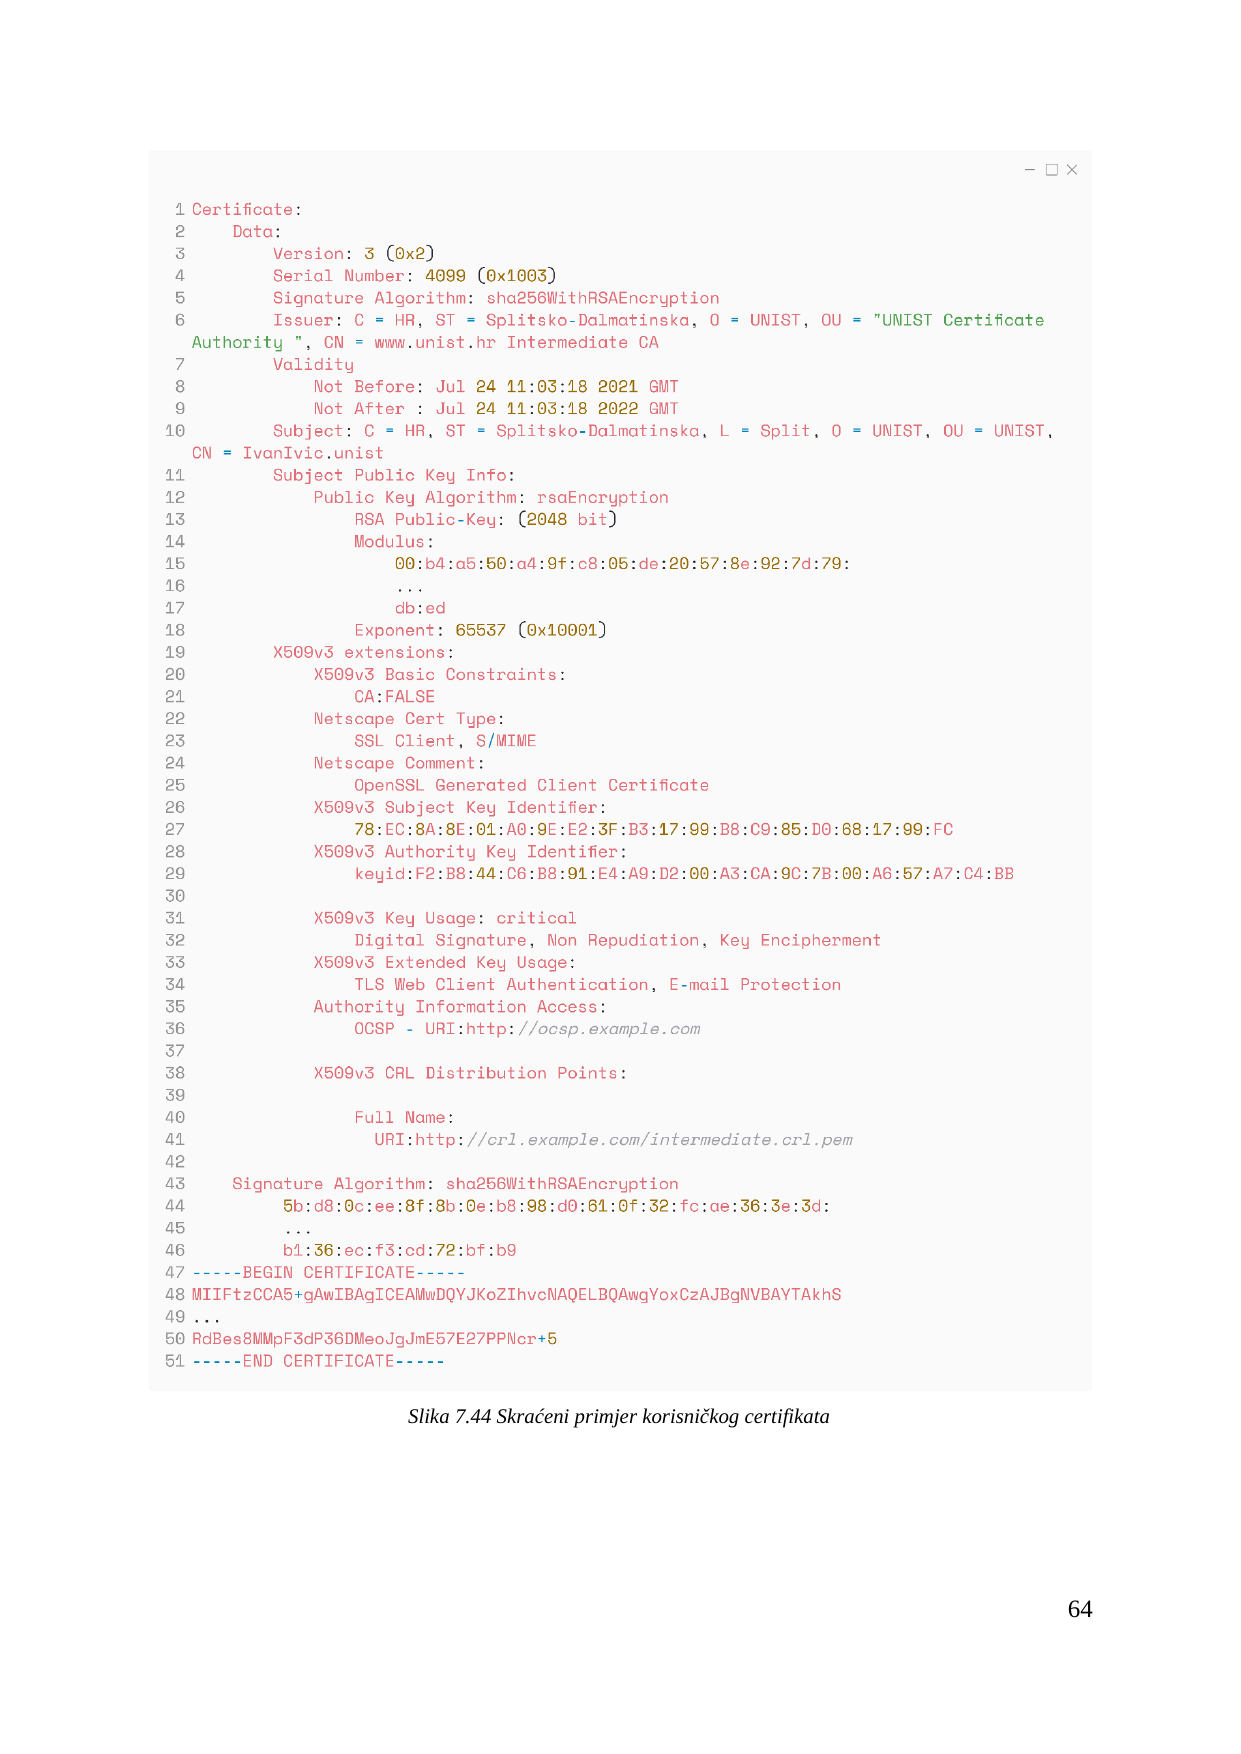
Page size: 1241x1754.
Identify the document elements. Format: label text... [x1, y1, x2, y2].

picture [148, 150, 1092, 1391]
